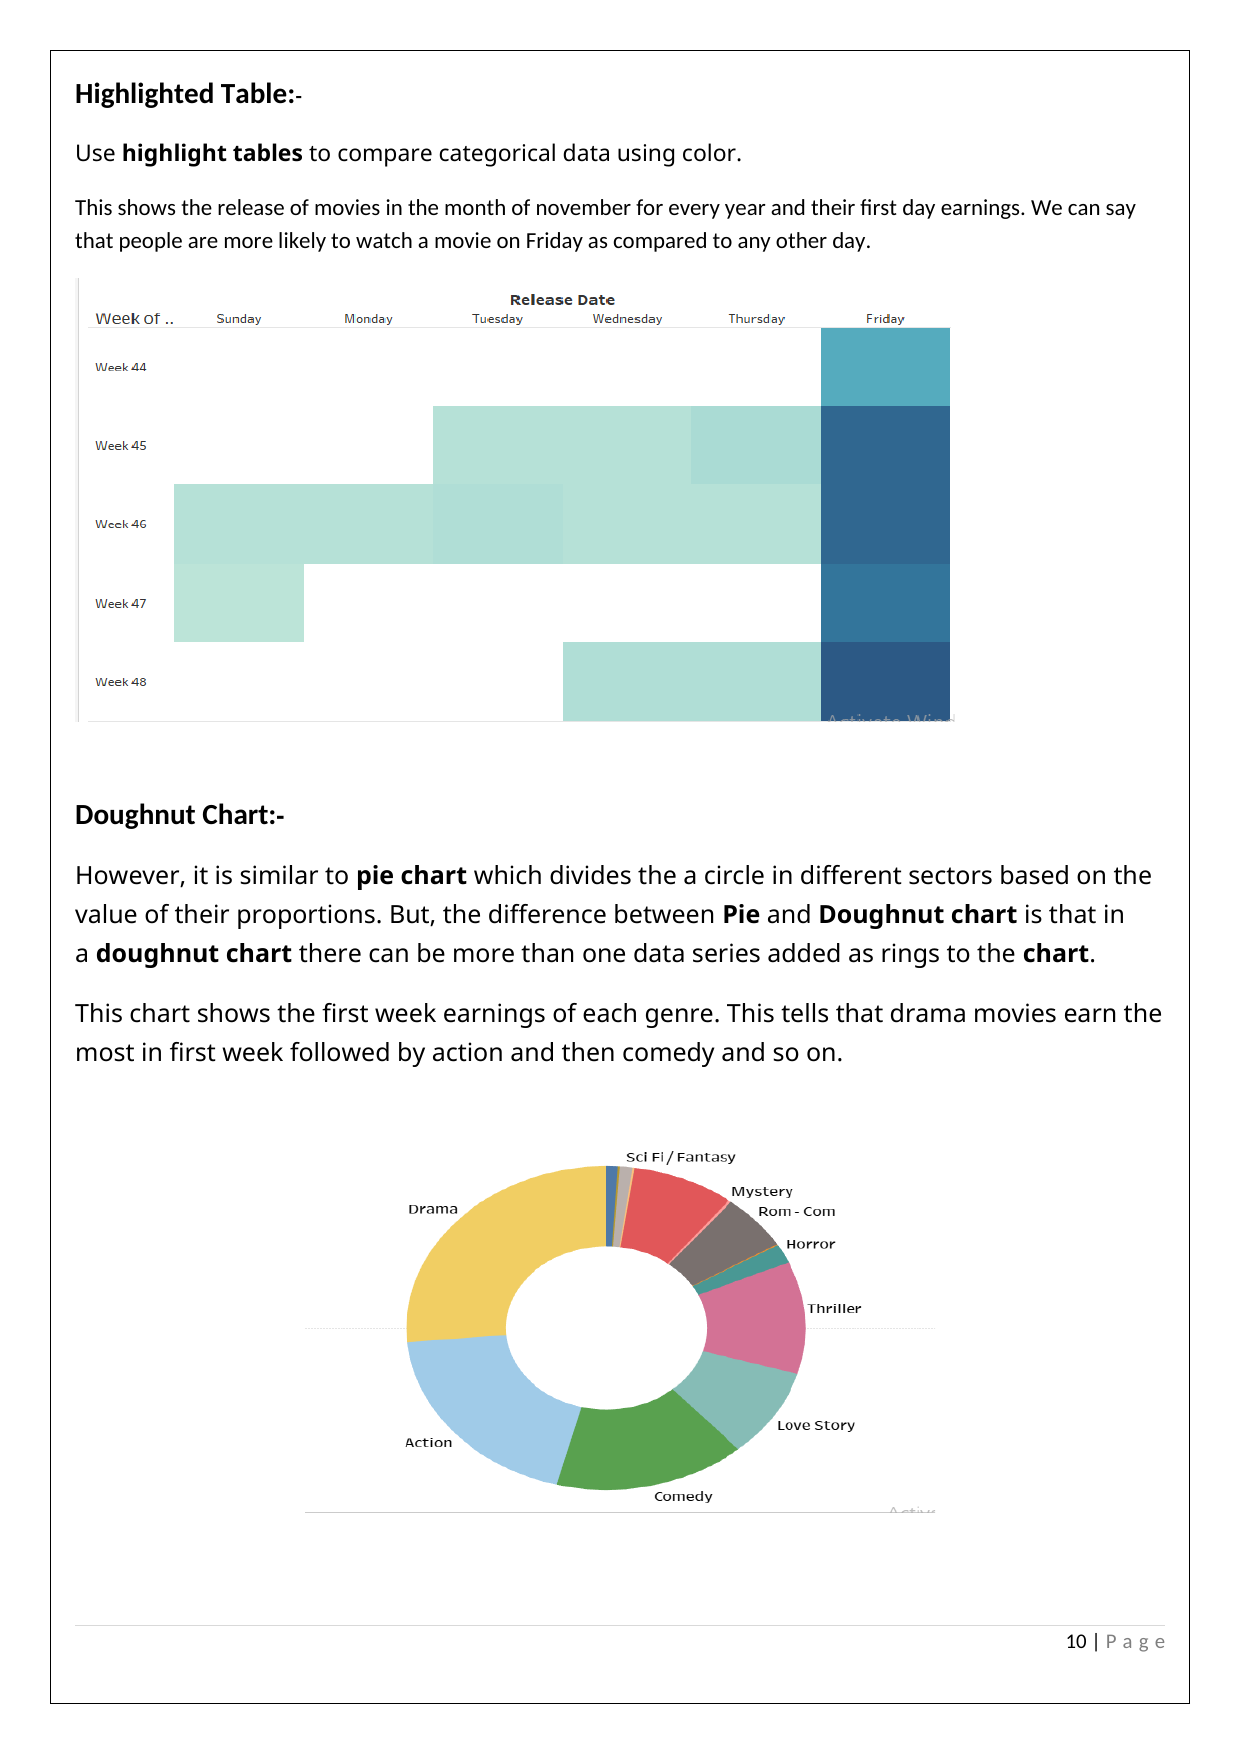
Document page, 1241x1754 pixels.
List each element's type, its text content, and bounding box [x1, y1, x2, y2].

text Use highlight tables to compare categorical data using color. [75, 137, 1165, 168]
text However, it is similar to pie chart which divides the a circle in different sectors based on the value of their proportions. But, the difference between Pie and Doughnut chart is that in a doughnut chart there can be more than one data series added as rings to the chart. [75, 858, 1165, 970]
picture [75, 278, 955, 722]
text This shows the release of movies in the month of november for every year and their first day earnings. We can say that people are more likely to watch a movie on Friday as compared to any other day. [75, 193, 1165, 254]
text This chart shows the first week earnings of each genre. This tells that drama movies earn the most in first week followed by action and then comedy and so on. [75, 996, 1165, 1069]
text Highlighted Table:- [75, 75, 1165, 111]
text Doughnut Chart:- [75, 796, 1165, 831]
picture [305, 1145, 936, 1513]
